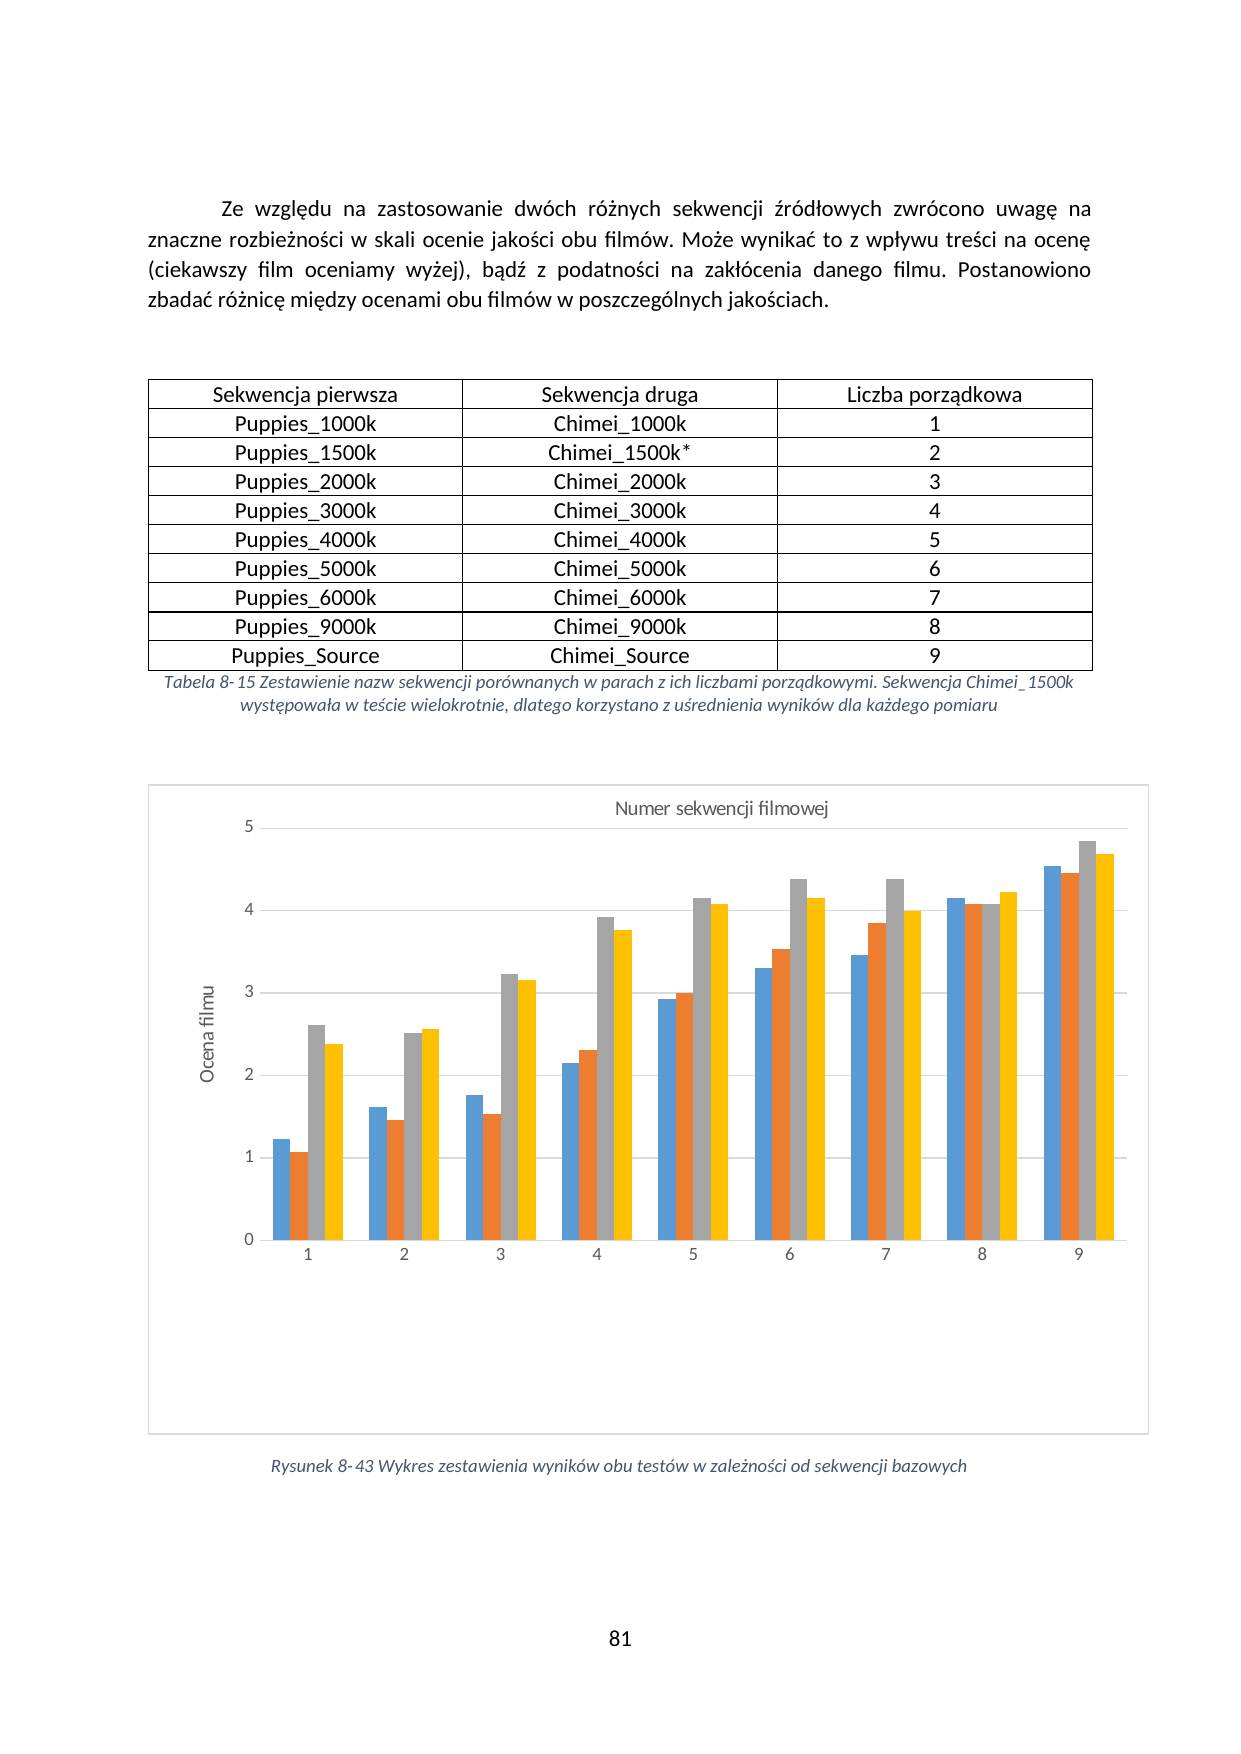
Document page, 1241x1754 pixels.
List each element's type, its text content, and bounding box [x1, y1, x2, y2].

text Ze względu na zastosowanie dwóch różnych sekwencji źródłowych zwrócono uwagę na znaczne rozbieżności w skali ocenie jakości obu filmów. Może wynikać to z wpływu treści na ocenę (ciekawszy film oceniamy wyżej), bądź z podatności na zakłócenia danego filmu. Postanowiono zbadać różnicę między ocenami obu filmów w poszczególnych jakościach. [148, 194, 1093, 313]
table_cell 7 [778, 583, 1092, 611]
table_cell Puppies_2000k [149, 467, 462, 495]
table_cell 2 [778, 438, 1092, 466]
table_cell 3 [778, 467, 1092, 495]
table_header Sekwencja pierwsza [149, 380, 462, 408]
table_cell Chimei_6000k [463, 583, 777, 611]
table_cell Puppies_3000k [149, 496, 462, 524]
table_cell Puppies_Source [149, 641, 462, 669]
table_cell Chimei_5000k [463, 554, 777, 582]
table_cell Chimei_3000k [463, 496, 777, 524]
table_cell Puppies_1500k [149, 438, 462, 466]
table_cell 4 [778, 496, 1092, 524]
table_cell Puppies_1000k [149, 409, 462, 437]
table_cell 9 [778, 641, 1092, 669]
table_header Liczba porządkowa [778, 380, 1092, 408]
table_cell Chimei_9000k [463, 613, 777, 640]
table_cell Chimei_2000k [463, 467, 777, 495]
table_cell Chimei_1500k* [463, 438, 777, 466]
table_cell Chimei_Source [463, 641, 777, 669]
table_cell Chimei_1000k [463, 409, 777, 437]
table_cell Puppies_4000k [149, 525, 462, 553]
table_cell 1 [778, 409, 1092, 437]
table_header Sekwencja druga [463, 380, 777, 408]
table_cell Puppies_5000k [149, 554, 462, 582]
table_cell 6 [778, 554, 1092, 582]
table_cell Chimei_4000k [463, 525, 777, 553]
table_cell 8 [778, 613, 1092, 640]
table_cell 5 [778, 525, 1092, 553]
table_cell Puppies_6000k [149, 583, 462, 611]
table_cell Puppies_9000k [149, 613, 462, 640]
